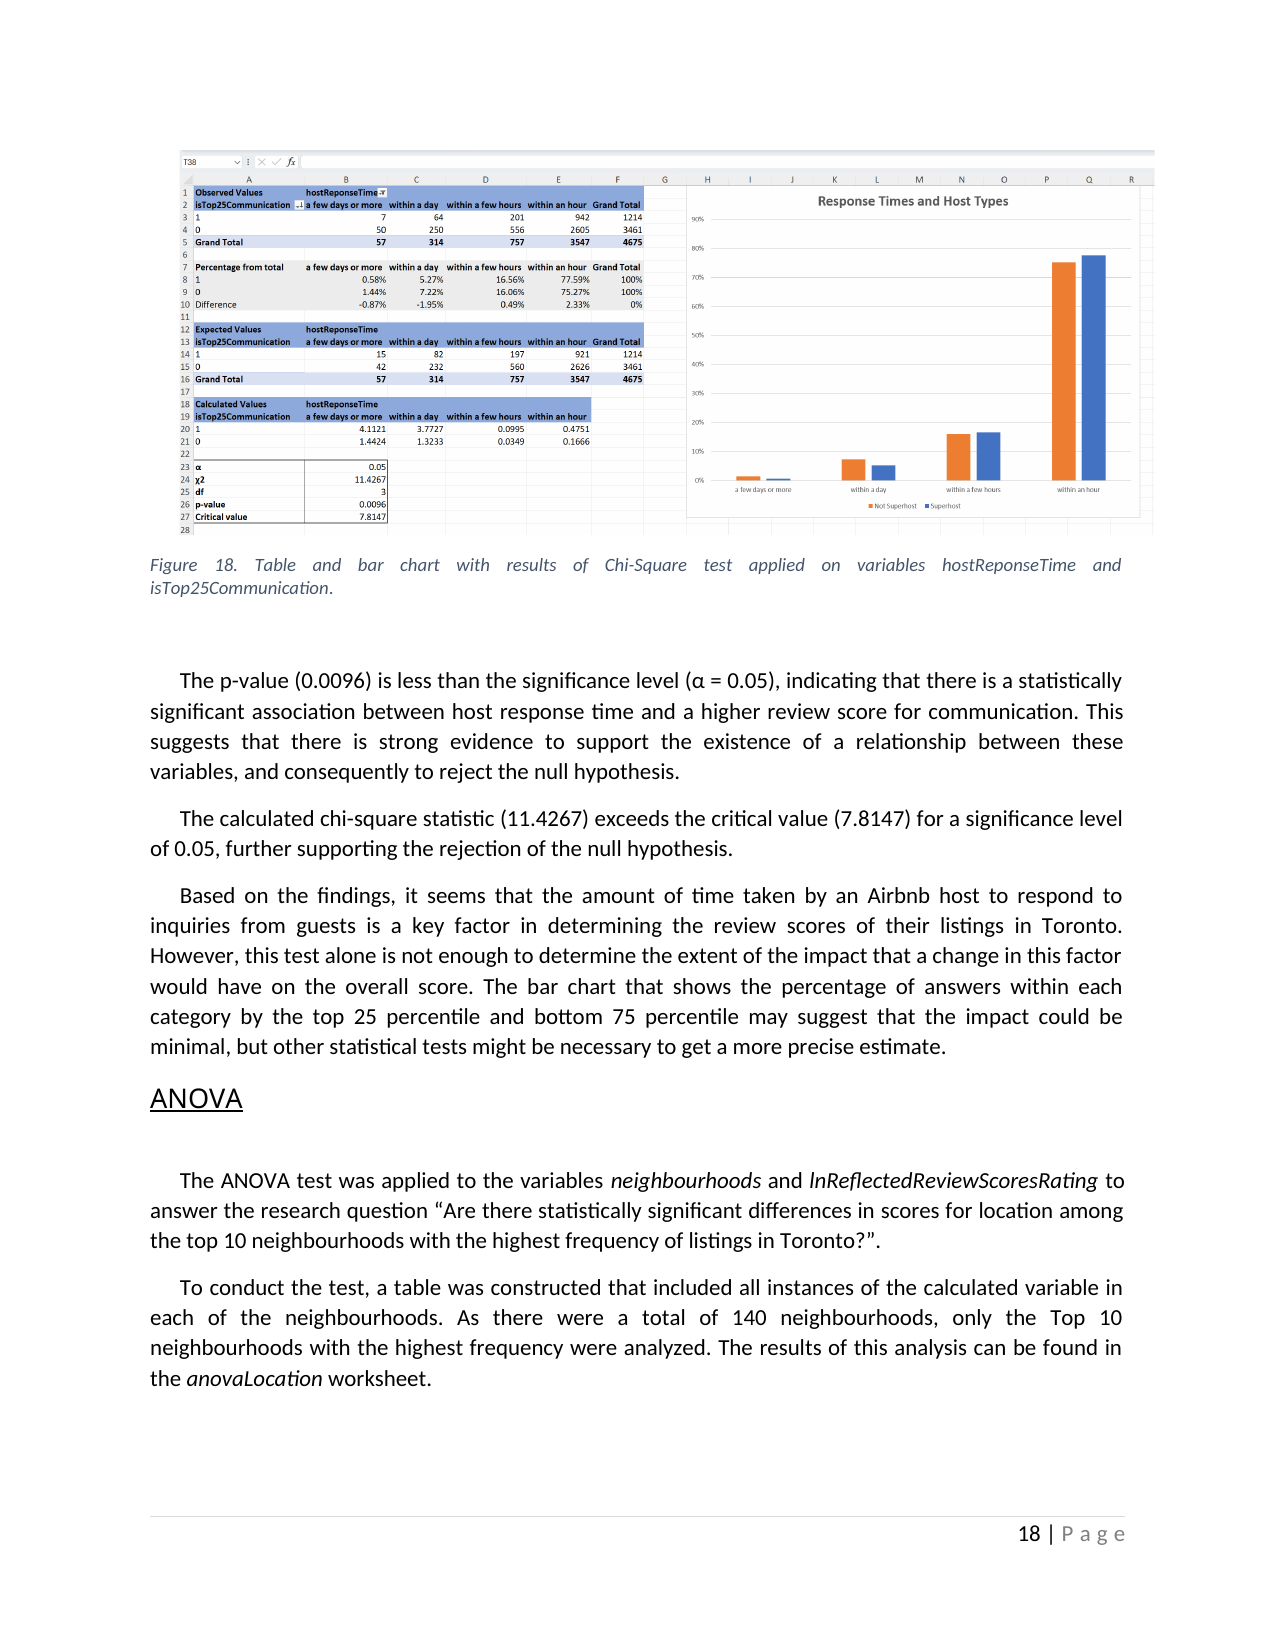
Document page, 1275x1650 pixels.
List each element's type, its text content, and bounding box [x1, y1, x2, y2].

text The calculated chi-square statistic (11.4267) exceeds the critical value (7.8147) for a significance level of 0.05, further supporting the rejection of the null hypothesis. [150, 804, 1125, 862]
subtitle ANOVA [150, 1079, 1125, 1116]
text The p-value (0.0096) is less than the significance level (α = 0.05), indicating that there is a statistically significant association between host response time and a higher review score for communication. This suggests that there is strong evidence to support the existence of a relationship between these variables, and consequently to reject the null hypothesis. [150, 667, 1125, 785]
text The ANOVA test was applied to the variables neighbourhoods and lnReflectedReviewScoresRating to answer the research question “Are there statistically significant differences in scores for location among the top 10 neighbourhoods with the highest frequency of listings in Toronto?”. [150, 1166, 1125, 1254]
text Based on the findings, it seems that the amount of time taken by an Airbnb host to respond to inquiries from guests is a key factor in determining the review scores of their listings in Toronto. However, this test alone is not enough to determine the extent of the impact that a change in this factor would have on the overall score. The bar chart that shows the percentage of answers within each category by the top 25 percentile and bottom 75 percentile may suggest that the impact could be minimal, but other statistical tests might be necessary to get a more precise estimate. [150, 881, 1125, 1060]
text Figure 18. Table and bar chart with results of Chi-Square test applied on variables hostReponseTime and isTop25Communication. [150, 553, 1125, 599]
text To conduct the test, a table was constructed that included all instances of the calculated variable in each of the neighbourhoods. As there were a total of 140 neighbourhoods, only the Top 10 neighbourhoods with the highest frequency were analyzed. The results of this analysis can be found in the anovaLocation worksheet. [150, 1273, 1125, 1392]
picture [179, 150, 1155, 535]
